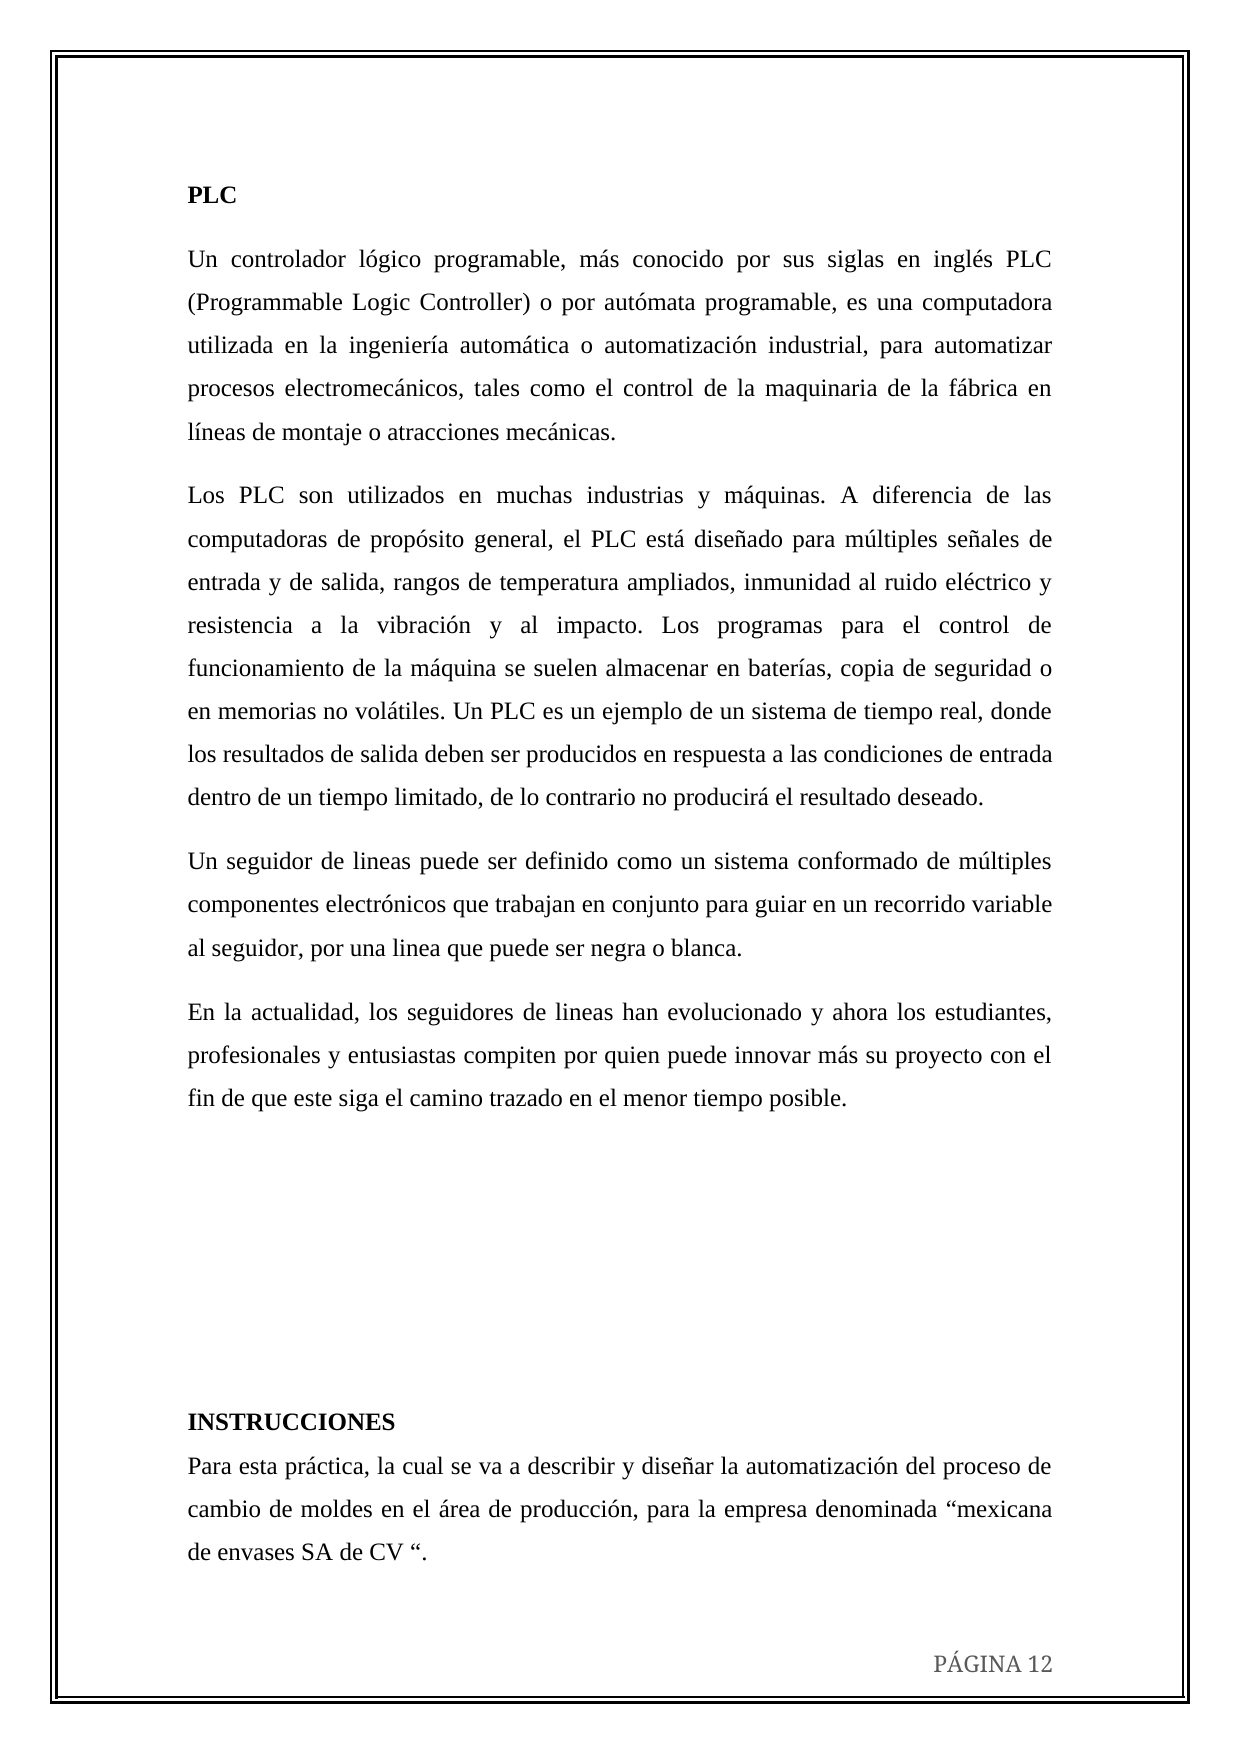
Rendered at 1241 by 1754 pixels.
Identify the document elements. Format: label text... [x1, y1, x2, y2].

text Los PLC son utilizados en muchas industrias y máquinas. A diferencia de las computadoras de propósito general, el PLC está diseñado para múltiples señales de entrada y de salida, rangos de temperatura ampliados, inmunidad al ruido eléctrico y resistencia a la vibración y al impacto. Los programas para el control de funcionamiento de la máquina se suelen almacenar en baterías, copia de seguridad o en memorias no volátiles. Un PLC es un ejemplo de un sistema de tiempo real, donde los resultados de salida deben ser producidos en respuesta a las condiciones de entrada dentro de un tiempo limitado, de lo contrario no producirá el resultado deseado. [187, 481, 1053, 811]
text En la actualidad, los seguidores de lineas han evolucionado y ahora los estudiantes, profesionales y entusiastas compiten por quien puede innovar más su proyecto con el fin de que este siga el camino trazado en el menor tiempo posible. [187, 997, 1053, 1112]
text Un controlador lógico programable, más conocido por sus siglas en inglés PLC (Programmable Logic Controller) o por autómata programable, es una computadora utilizada en la ingeniería automática o automatización industrial, para automatizar procesos electromecánicos, tales como el control de la maquinaria de la fábrica en líneas de montaje o atracciones mecánicas. [187, 244, 1053, 445]
subtitle INSTRUCCIONES [187, 1407, 1053, 1436]
text Para esta práctica, la cual se va a describir y diseñar la automatización del proceso de cambio de moldes en el área de producción, para la empresa denominada “mexicana de envases SA de CV “. [187, 1451, 1053, 1566]
text Un seguidor de lineas puede ser definido como un sistema conformado de múltiples componentes electrónicos que trabajan en conjunto para guiar en un recorrido variable al seguidor, por una linea que puede ser negra o blanca. [187, 846, 1053, 961]
text PLC [187, 180, 1053, 209]
